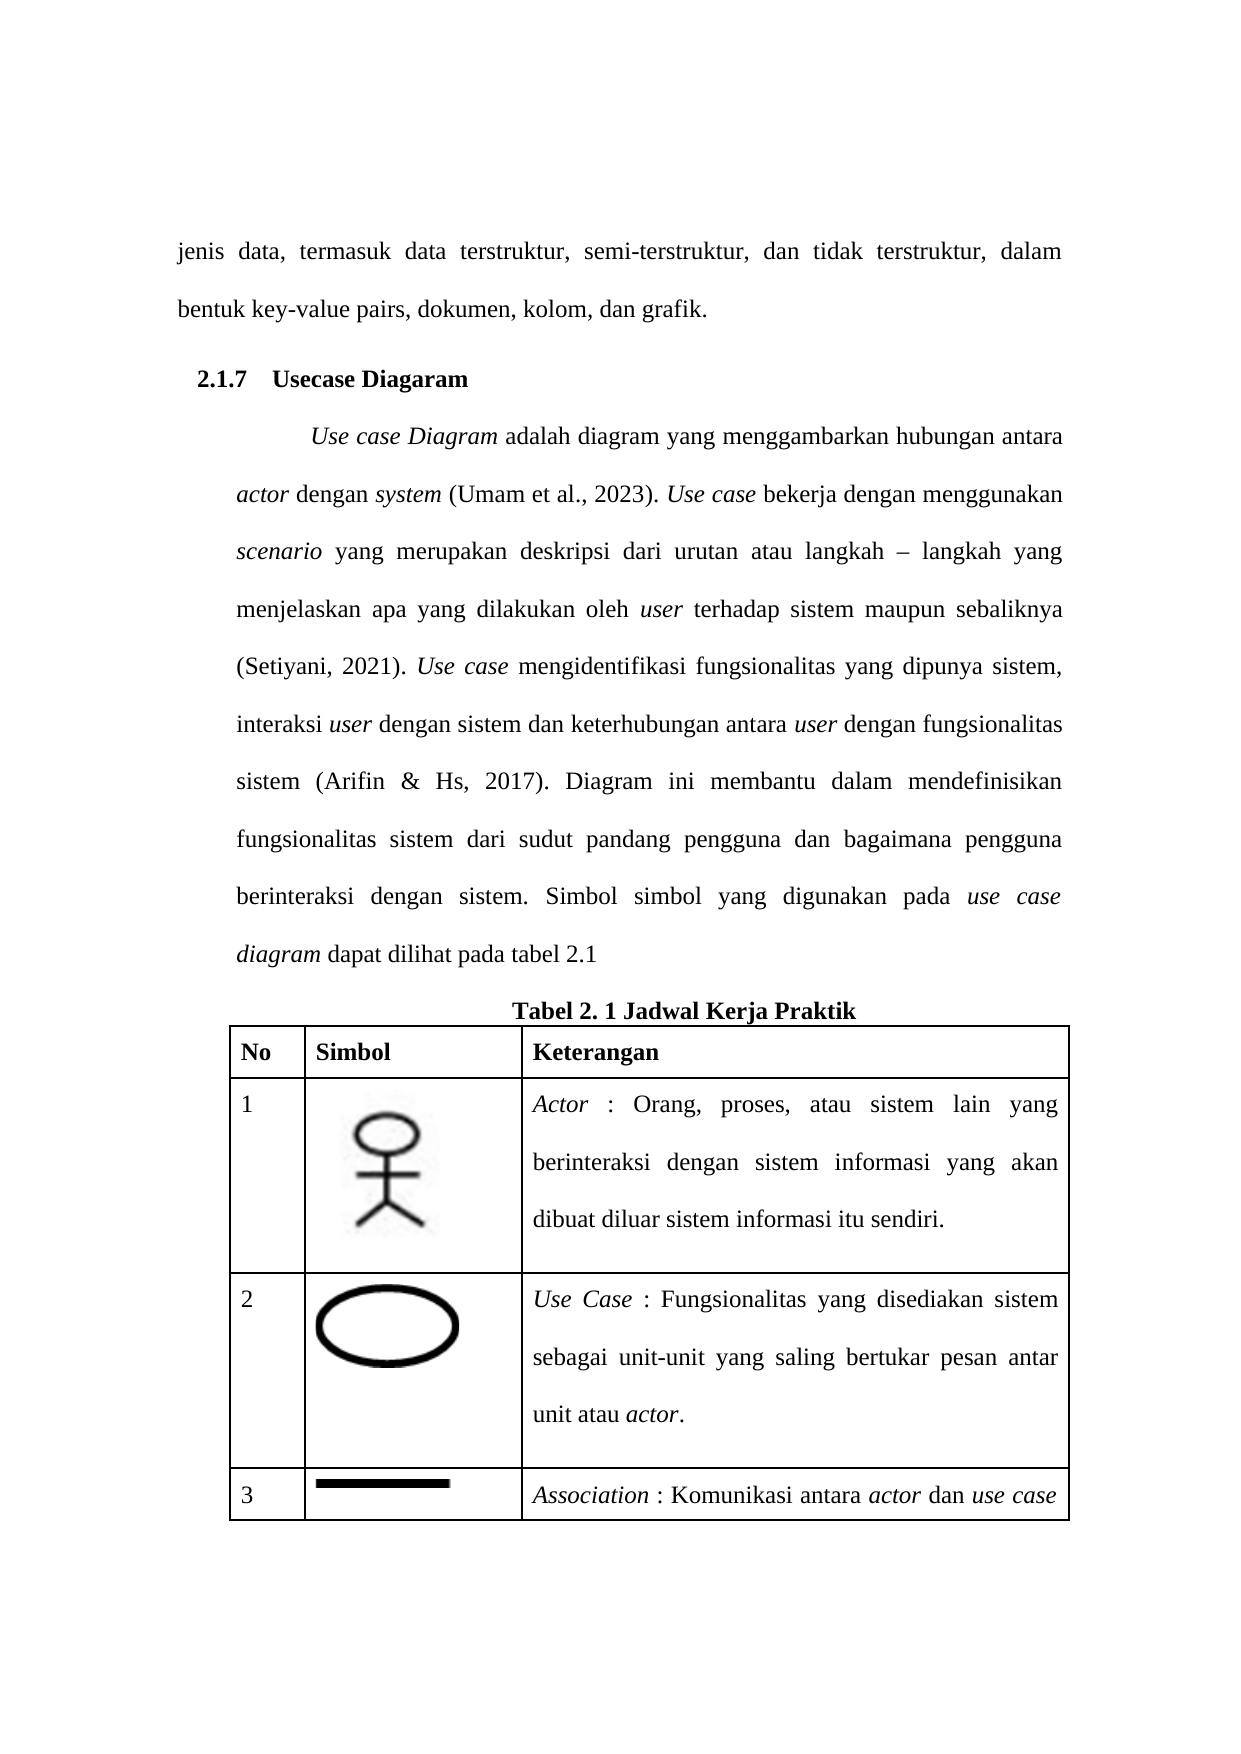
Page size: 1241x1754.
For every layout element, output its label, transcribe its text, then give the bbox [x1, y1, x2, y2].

text Use case Diagram adalah diagram yang menggambarkan hubungan antara actor dengan system (Umam et al., 2023). Use case bekerja dengan menggunakan scenario yang merupakan deskripsi dari urutan atau langkah – langkah yang menjelaskan apa yang dilakukan oleh user terhadap sistem maupun sebaliknya (Setiyani, 2021). Use case mengidentifikasi fungsionalitas yang dipunya sistem, interaksi user dengan sistem dan keterhubungan antara user dengan fungsionalitas sistem (Arifin & Hs, 2017). Diagram ini membantu dalam mendefinisikan fungsionalitas sistem dari sudut pandang pengguna dan bagaimana pengguna berinteraksi dengan sistem. Simbol simbol yang digunakan pada use case diagram dapat dilihat pada tabel 2.1 [236, 421, 1063, 967]
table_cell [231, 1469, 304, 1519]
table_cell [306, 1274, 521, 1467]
picture [315, 1284, 460, 1368]
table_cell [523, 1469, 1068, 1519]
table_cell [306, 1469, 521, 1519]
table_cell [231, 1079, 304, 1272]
picture [315, 1479, 453, 1488]
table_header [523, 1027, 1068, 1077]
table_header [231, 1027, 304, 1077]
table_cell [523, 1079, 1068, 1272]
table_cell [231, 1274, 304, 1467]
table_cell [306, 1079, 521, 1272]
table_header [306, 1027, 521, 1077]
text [177, 236, 1063, 322]
picture [315, 1089, 455, 1255]
text Tabel 2. 1 Jadwal Kerja Praktik [305, 996, 1063, 1025]
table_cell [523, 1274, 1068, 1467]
subtitle Usecase Diagaram [197, 364, 1063, 392]
